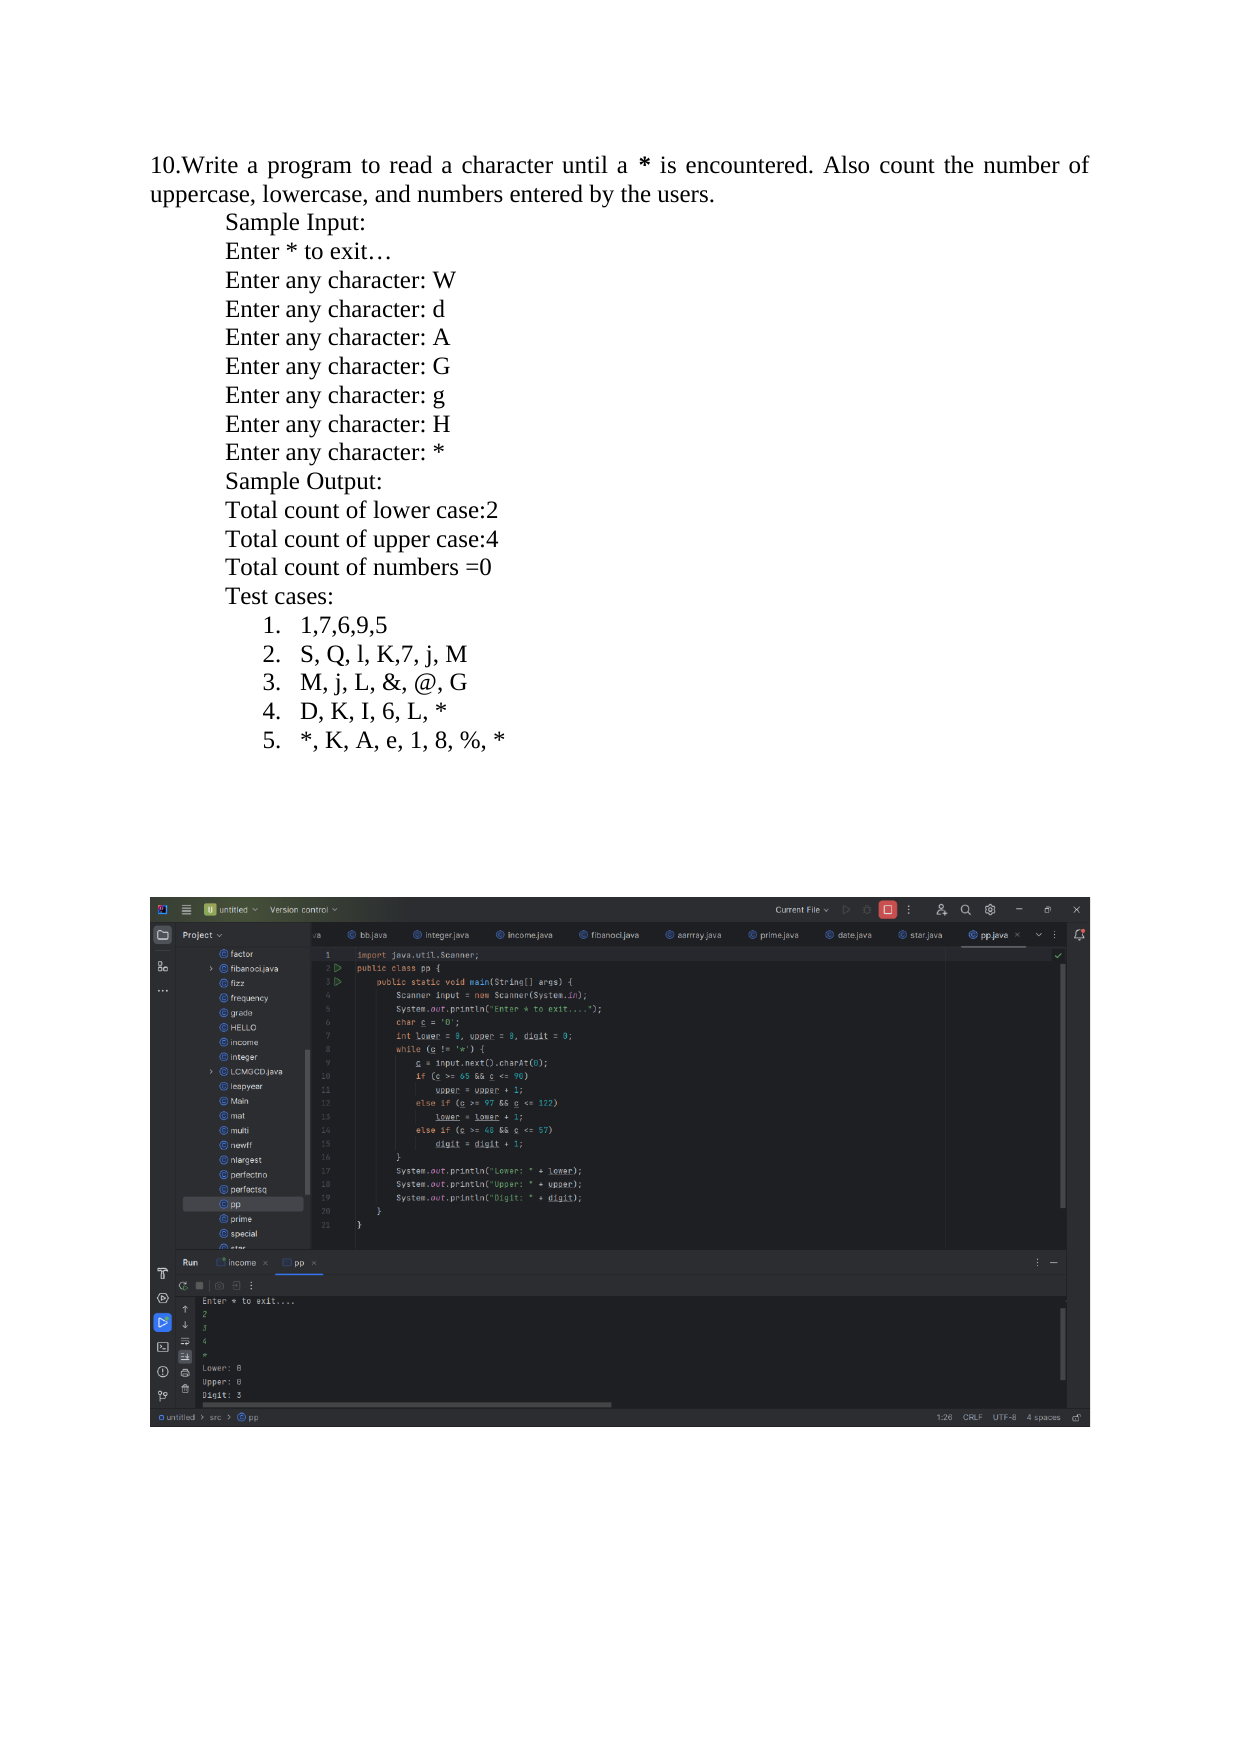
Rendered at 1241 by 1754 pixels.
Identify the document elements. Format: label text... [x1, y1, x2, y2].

list Total count of upper case:4 [225, 524, 1090, 552]
list Enter any character: A [225, 322, 1090, 351]
list Enter any character: W [225, 265, 1090, 294]
picture [150, 897, 1091, 1427]
list Sample Output: [225, 466, 1090, 495]
list Enter * to exit… [225, 236, 1090, 265]
list Enter any character: G [225, 351, 1090, 380]
list 1,7,6,9,5 [262, 610, 1090, 639]
list M, j, L, &, @, G [262, 667, 1090, 696]
list *, K, A, e, 1, 8, %, * [262, 725, 1090, 754]
list Total count of lower case:2 [225, 495, 1090, 524]
list Sample Input: [225, 207, 1090, 236]
list S, Q, l, K,7, j, M [262, 639, 1090, 667]
list Enter any character: g [225, 380, 1090, 409]
list Enter any character: H [225, 409, 1090, 437]
list Total count of numbers =0 [225, 552, 1090, 581]
list D, K, I, 6, L, * [262, 696, 1090, 725]
list Enter any character: * [225, 437, 1090, 466]
text Test cases: [225, 581, 1090, 610]
list Enter any character: d [225, 294, 1090, 322]
text 10.Write a program to read a character until a * is encountered. Also count the number of uppercase, lowercase, and numbers entered by the users. [150, 150, 1090, 207]
